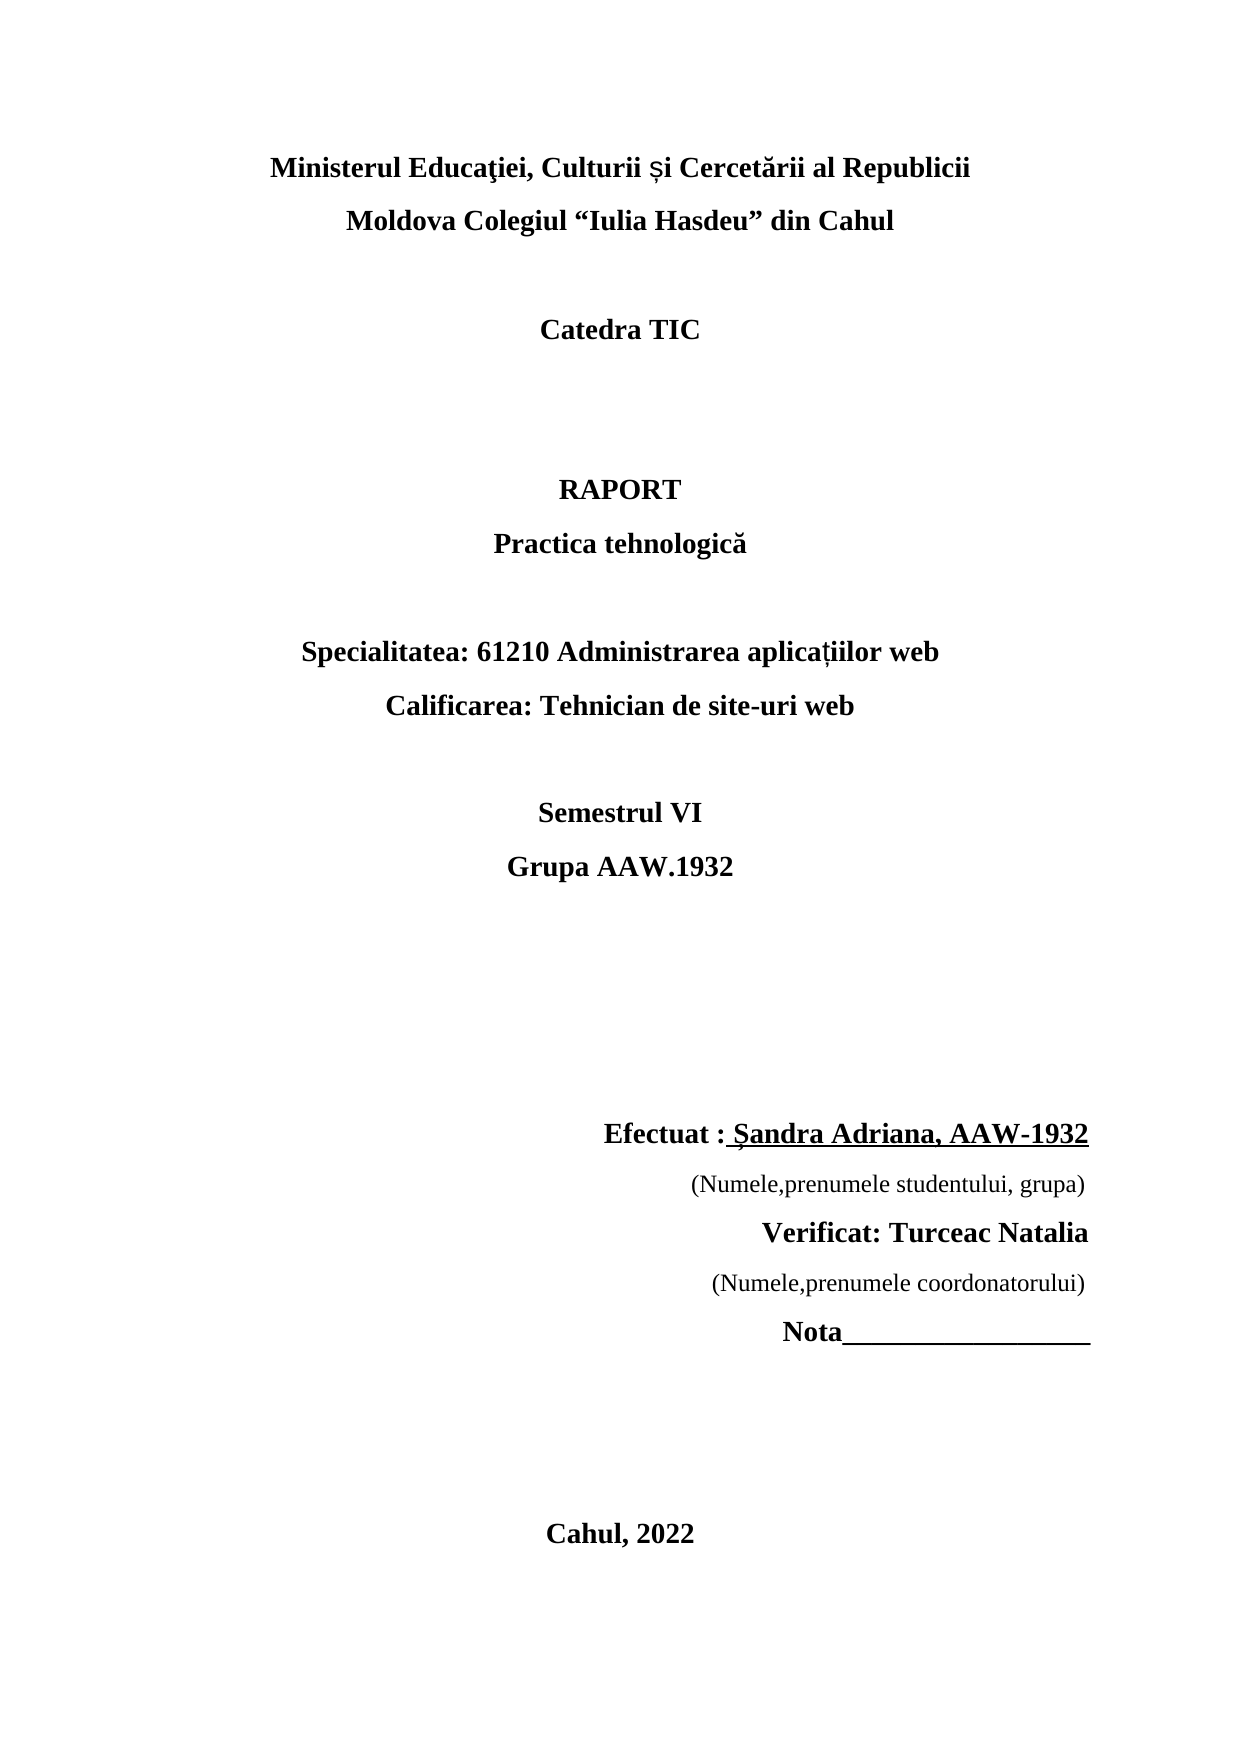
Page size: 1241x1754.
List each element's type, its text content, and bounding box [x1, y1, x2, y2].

text RAPORT [150, 472, 1090, 506]
text (Numele,prenumele coordonatorului) [150, 1268, 1085, 1297]
text Efectuat : Șandra Adriana, AAW-1932 [150, 1116, 1089, 1149]
text Catedra TIC [150, 312, 1090, 346]
text Calificarea: Tehnician de site-uri web [150, 688, 1090, 721]
text Nota_________________ [150, 1314, 1090, 1348]
text Verificat: Turceac Natalia [150, 1215, 1089, 1249]
text (Numele,prenumele studentului, grupa) [150, 1169, 1085, 1198]
text Semestrul VI [150, 795, 1090, 829]
text Cahul, 2022 [150, 1517, 1090, 1550]
text Specialitatea: 61210 Administrarea aplicațiilor web [150, 634, 1090, 667]
text Moldova Colegiul “Iulia Hasdeu” din Cahul [150, 203, 1090, 236]
text Grupa AAW.1932 [150, 849, 1090, 883]
text Practica tehnologică [150, 526, 1090, 560]
text Ministerul Educaţiei, Culturii și Cercetării al Republicii [150, 150, 1090, 184]
